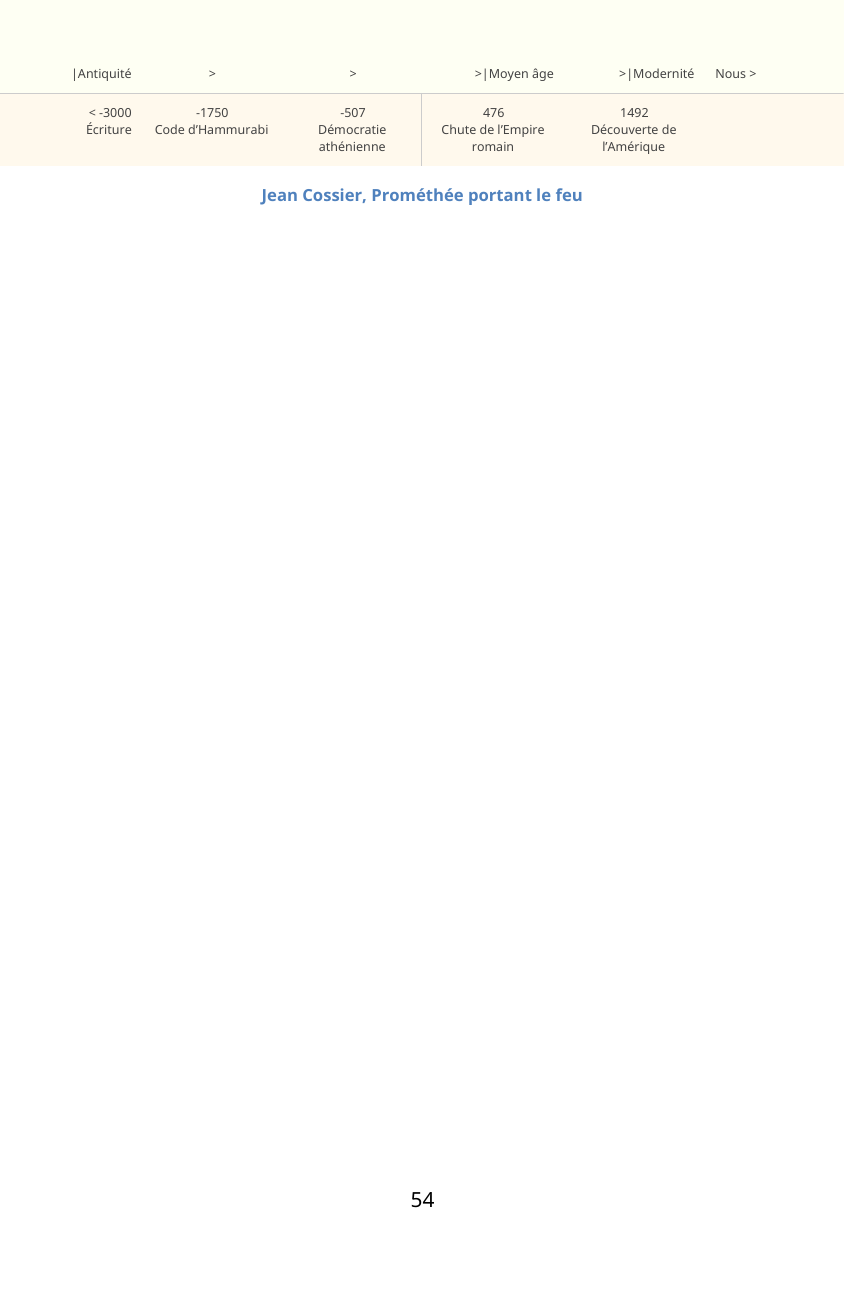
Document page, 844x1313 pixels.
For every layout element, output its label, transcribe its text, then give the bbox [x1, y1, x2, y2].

text Jean Cossier, Prométhée portant le feu [128, 183, 717, 206]
